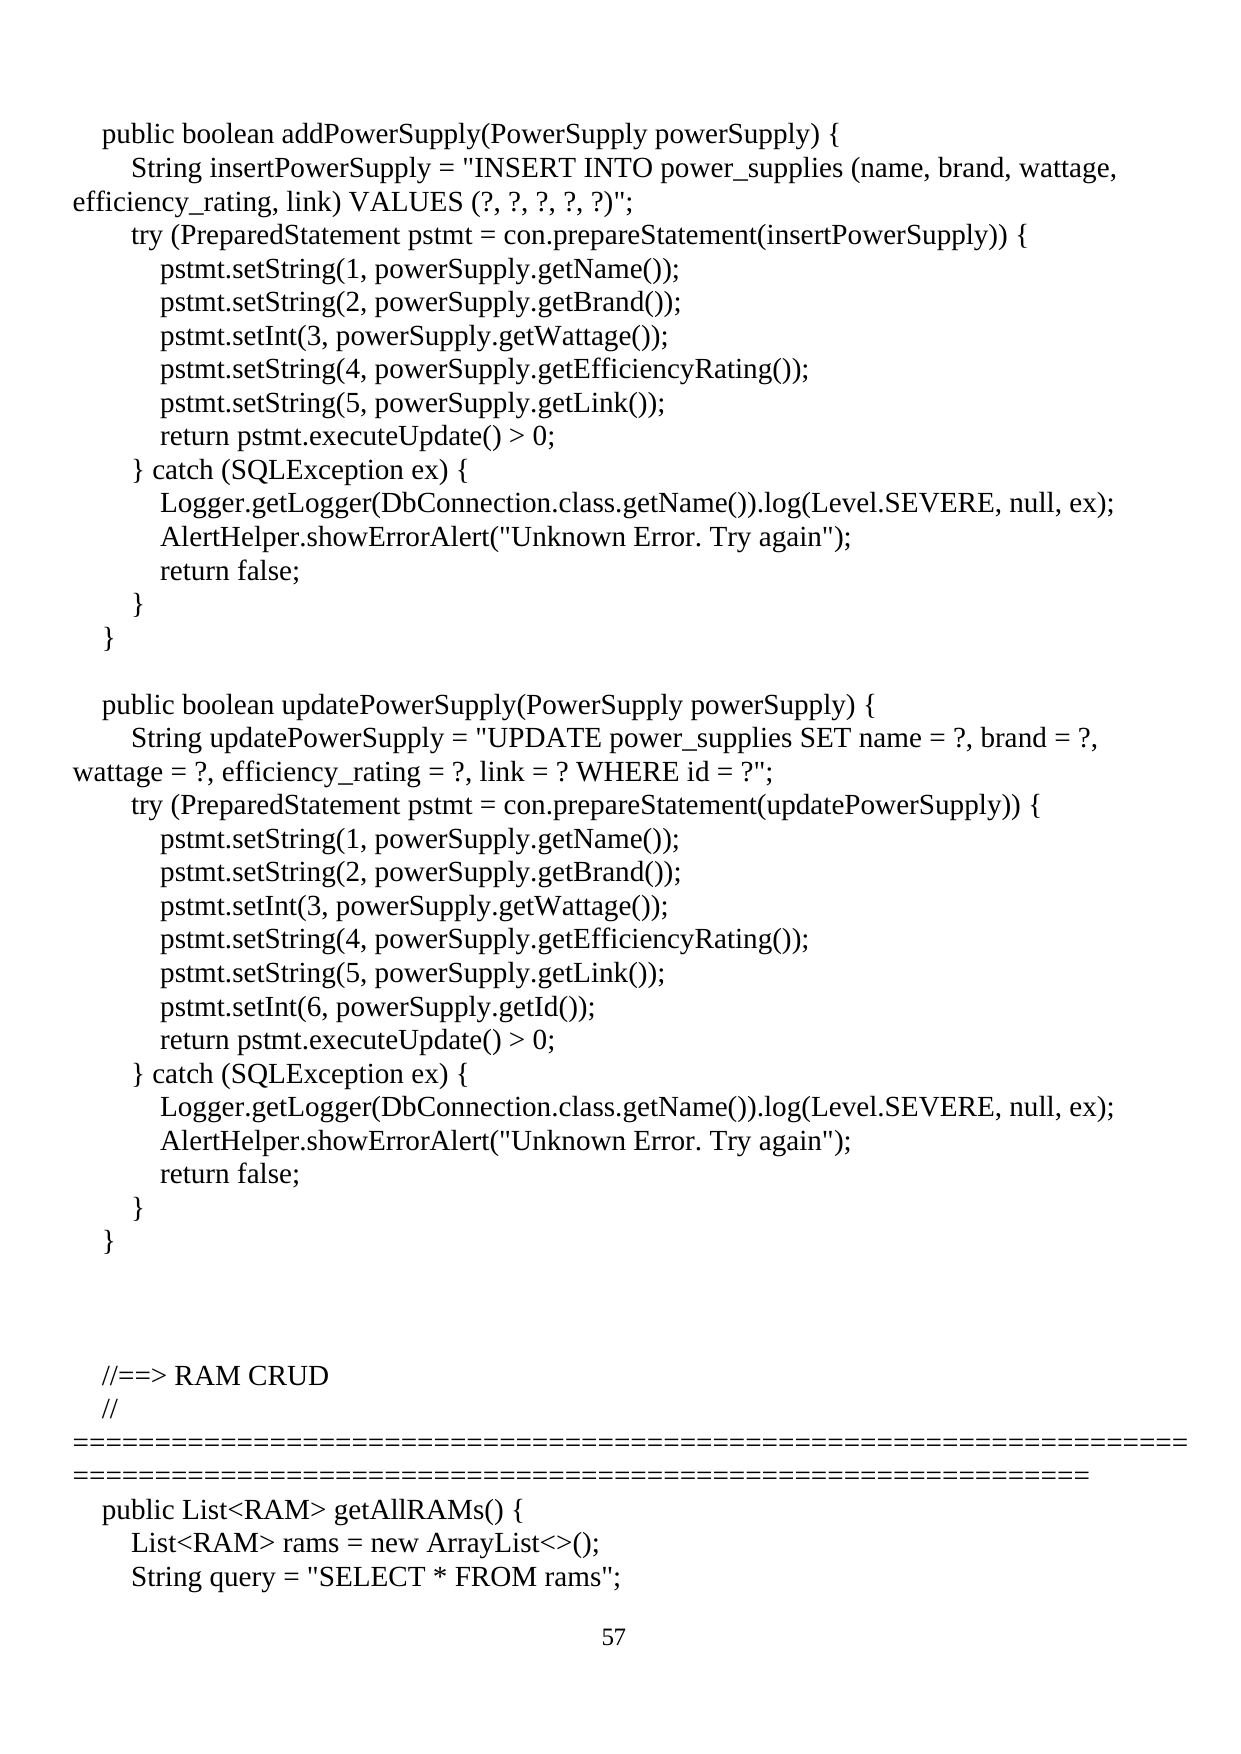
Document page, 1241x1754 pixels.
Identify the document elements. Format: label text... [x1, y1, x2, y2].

text pstmt.setString(2, powerSupply.getBrand()); [72, 854, 1192, 888]
text return pstmt.executeUpdate() > 0; [72, 1022, 1192, 1056]
text AlertHelper.showErrorAlert("Unknown Error. Try again"); [72, 1123, 1192, 1156]
text List<RAM> rams = new ArrayList<>(); [72, 1525, 1192, 1559]
text pstmt.setInt(6, powerSupply.getId()); [72, 989, 1192, 1022]
text String updatePowerSupply = "UPDATE power_supplies SET name = ?, brand = ?, wattage = ?, efficiency_rating = ?, link = ? WHERE id = ?"; [72, 720, 1192, 787]
text try (PreparedStatement pstmt = con.prepareStatement(insertPowerSupply)) { [72, 217, 1192, 251]
text AlertHelper.showErrorAlert("Unknown Error. Try again"); [72, 519, 1192, 553]
text pstmt.setString(1, powerSupply.getName()); [72, 251, 1192, 284]
text // ================================================================================================================================== [72, 1391, 1192, 1492]
text } [72, 620, 1192, 653]
text pstmt.setString(5, powerSupply.getLink()); [72, 385, 1192, 418]
text pstmt.setString(1, powerSupply.getName()); [72, 821, 1192, 854]
text } catch (SQLException ex) { [72, 1056, 1192, 1089]
text return false; [72, 1156, 1192, 1190]
text pstmt.setInt(3, powerSupply.getWattage()); [72, 888, 1192, 922]
text } [72, 586, 1192, 620]
text //==> RAM CRUD [72, 1358, 1192, 1391]
text Logger.getLogger(DbConnection.class.getName()).log(Level.SEVERE, null, ex); [72, 1089, 1192, 1123]
text String query = "SELECT * FROM rams"; [72, 1559, 1192, 1592]
text try (PreparedStatement pstmt = con.prepareStatement(updatePowerSupply)) { [72, 787, 1192, 821]
text public boolean addPowerSupply(PowerSupply powerSupply) { [72, 117, 1192, 150]
text } [72, 1190, 1192, 1223]
text pstmt.setString(4, powerSupply.getEfficiencyRating()); [72, 922, 1192, 955]
text return false; [72, 553, 1192, 586]
text pstmt.setString(4, powerSupply.getEfficiencyRating()); [72, 351, 1192, 385]
text } catch (SQLException ex) { [72, 452, 1192, 486]
text Logger.getLogger(DbConnection.class.getName()).log(Level.SEVERE, null, ex); [72, 486, 1192, 519]
text } [72, 1223, 1192, 1257]
text public boolean updatePowerSupply(PowerSupply powerSupply) { [72, 687, 1192, 720]
text String insertPowerSupply = "INSERT INTO power_supplies (name, brand, wattage, efficiency_rating, link) VALUES (?, ?, ?, ?, ?)"; [72, 150, 1192, 217]
text public List<RAM> getAllRAMs() { [72, 1492, 1192, 1525]
text pstmt.setInt(3, powerSupply.getWattage()); [72, 318, 1192, 351]
text return pstmt.executeUpdate() > 0; [72, 418, 1192, 452]
text pstmt.setString(2, powerSupply.getBrand()); [72, 284, 1192, 318]
text pstmt.setString(5, powerSupply.getLink()); [72, 955, 1192, 989]
